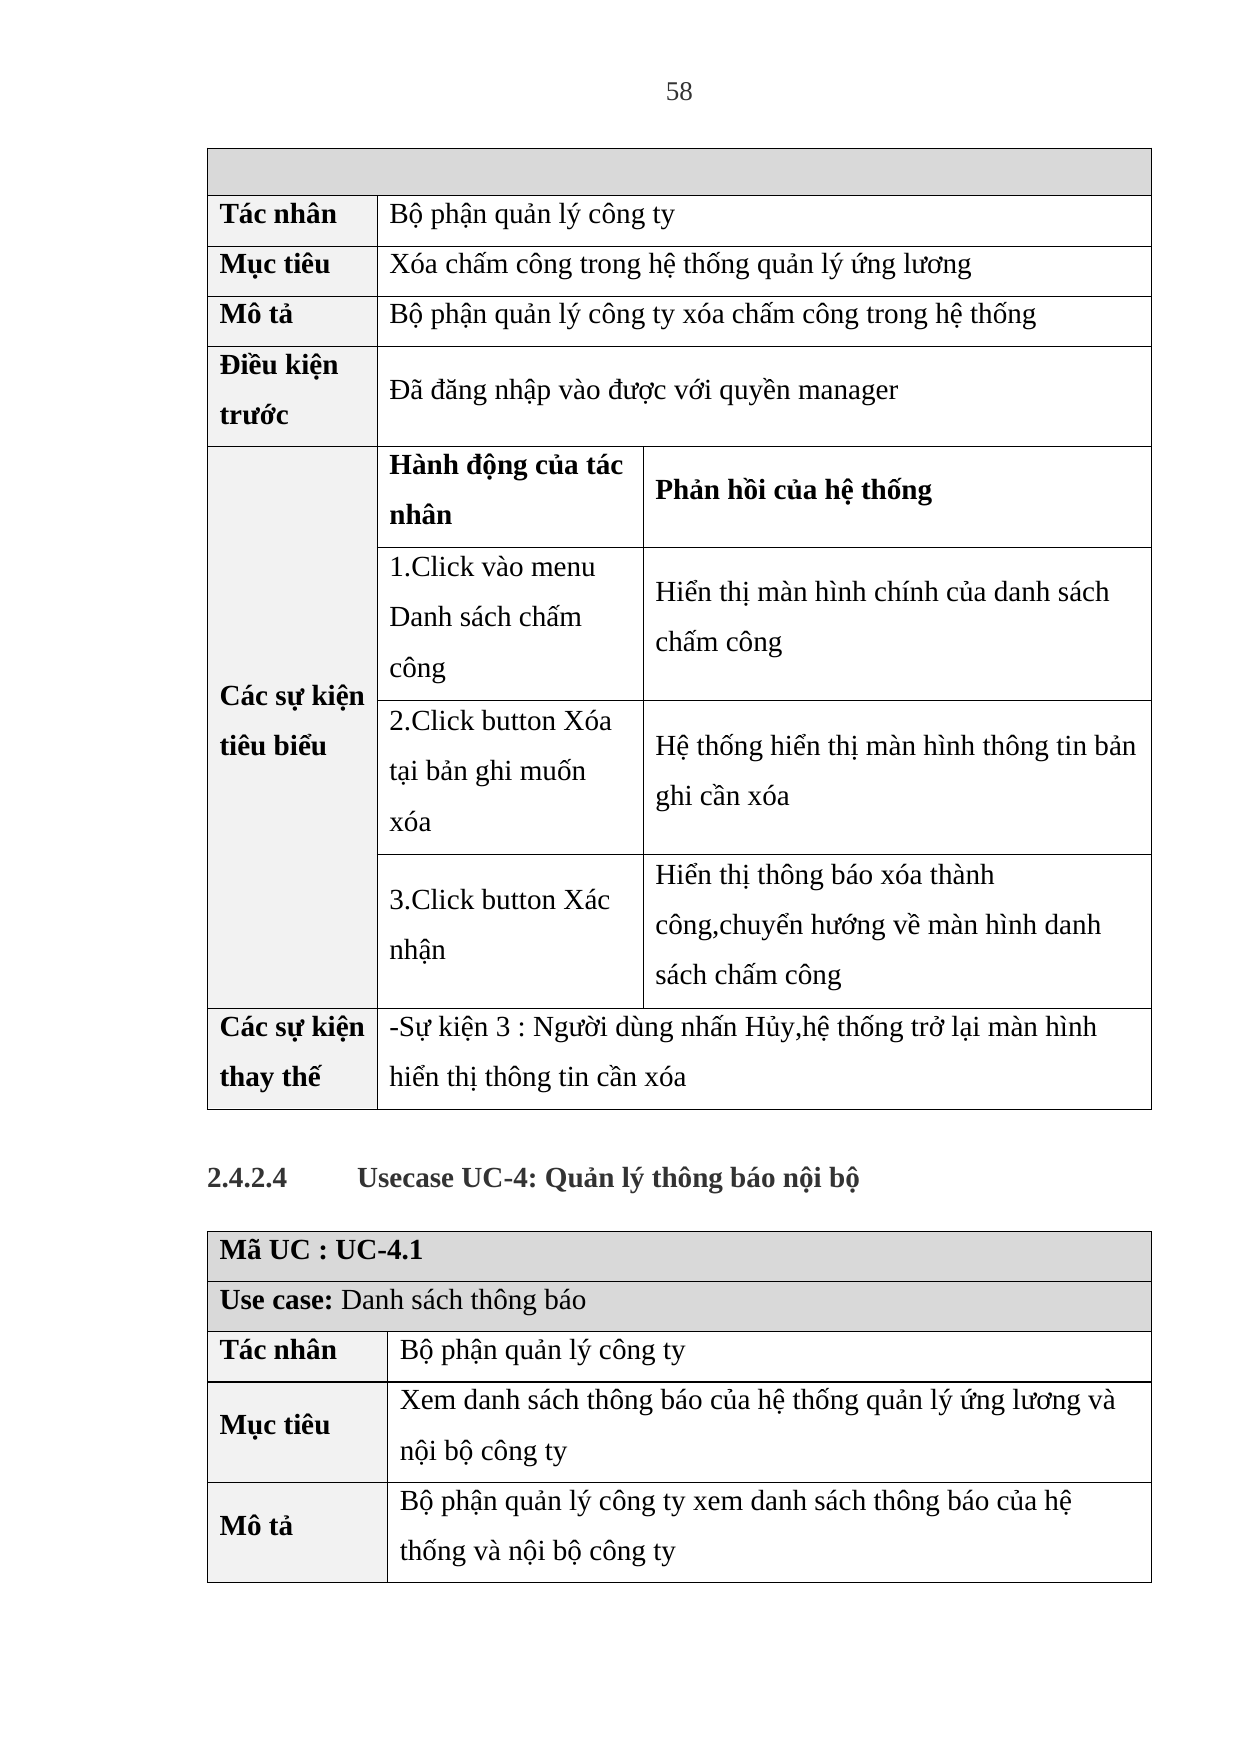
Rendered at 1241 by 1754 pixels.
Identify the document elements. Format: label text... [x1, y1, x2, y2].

table_cell Các sự kiện thay thế [208, 1009, 377, 1108]
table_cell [208, 149, 1151, 195]
table_cell Mục tiêu [208, 247, 377, 296]
table_cell Tác nhân [208, 1332, 387, 1381]
table_cell Hiển thị màn hình chính của danh sách chấm công [644, 548, 1151, 700]
table_cell Mục tiêu [208, 1383, 387, 1482]
table_header Mã UC : UC-4.1 [208, 1232, 1151, 1281]
table_cell Mô tả [208, 297, 377, 346]
table_cell Điều kiện trước [208, 347, 377, 446]
table_cell Các sự kiện tiêu biểu [208, 447, 377, 1008]
table_cell Đã đăng nhập vào được với quyền manager [378, 347, 1151, 446]
table_cell Hiển thị thông báo xóa thành công,chuyển hướng về màn hình danh sách chấm công [644, 855, 1151, 1008]
table_cell Xóa chấm công trong hệ thống quản lý ứng lương [378, 247, 1151, 296]
table_cell Xem danh sách thông báo của hệ thống quản lý ứng lương và nội bộ công ty [388, 1383, 1151, 1482]
table_cell Phản hồi của hệ thống [644, 447, 1151, 547]
table_cell 2.Click button Xóa tại bản ghi muốn xóa [378, 701, 643, 854]
table_cell 1.Click vào menu Danh sách chấm công [378, 548, 643, 700]
table_cell Tác nhân [208, 196, 377, 246]
table_cell Mô tả [208, 1483, 387, 1582]
table_cell Bộ phận quản lý công ty [378, 196, 1151, 246]
subtitle Usecase UC-4: Quản lý thông báo nội bộ [207, 1160, 1152, 1193]
table_cell Hệ thống hiển thị màn hình thông tin bản ghi cần xóa [644, 701, 1151, 854]
table_cell Use case: Danh sách thông báo [208, 1282, 1151, 1331]
table_cell Bộ phận quản lý công ty [388, 1332, 1151, 1381]
table_cell Bộ phận quản lý công ty xóa chấm công trong hệ thống [378, 297, 1151, 346]
table_cell 3.Click button Xác nhận [378, 855, 643, 1008]
table_cell Bộ phận quản lý công ty xem danh sách thông báo của hệ thống và nội bộ công ty [388, 1483, 1151, 1582]
table_cell Hành động của tác nhân [378, 447, 643, 547]
table_cell -Sự kiện 3 : Người dùng nhấn Hủy,hệ thống trở lại màn hình hiển thị thông tin cần xóa [378, 1009, 1151, 1108]
